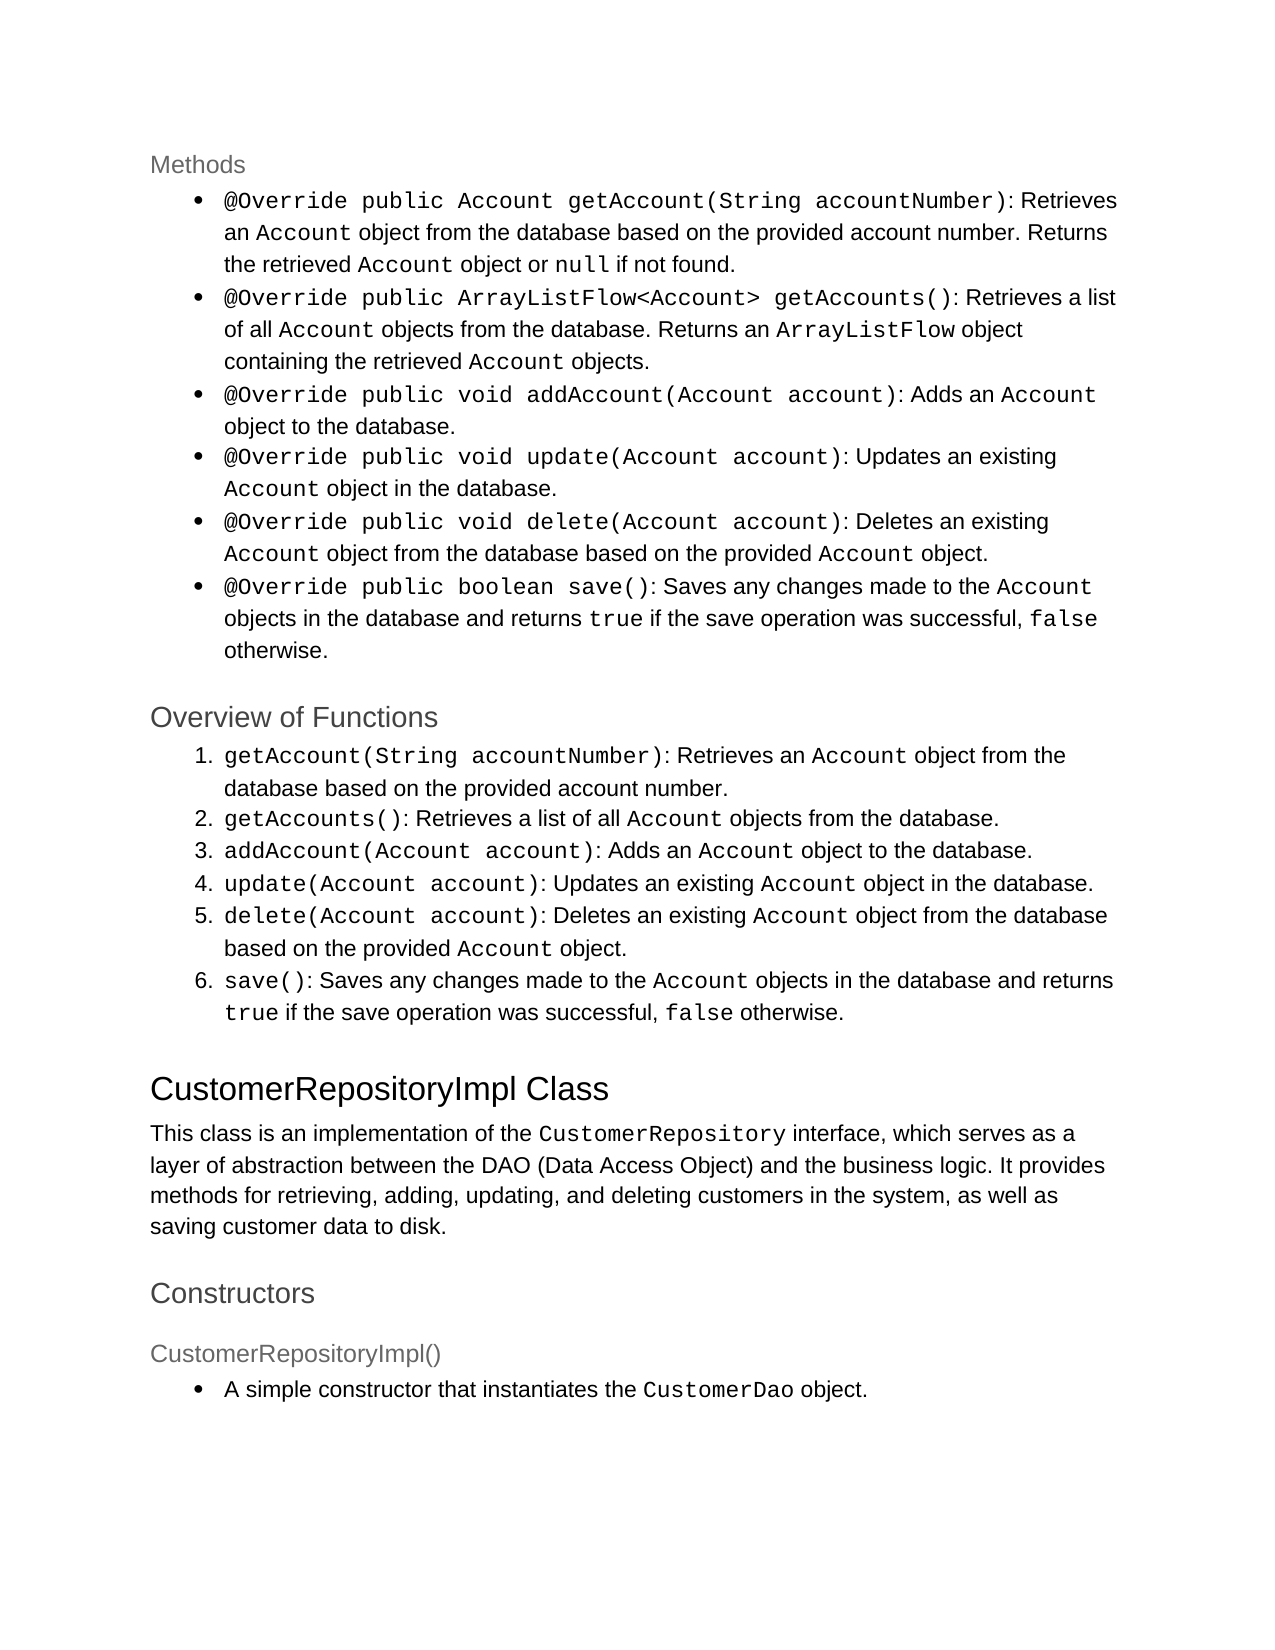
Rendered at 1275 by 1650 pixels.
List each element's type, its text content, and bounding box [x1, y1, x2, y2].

list @Override public boolean save(): Saves any changes made to the Account objects in the database and returns true if the save operation was successful, false otherwise. [194, 573, 1125, 663]
list @Override public void addAccount(Account account): Adds an Account object to the database. [194, 381, 1125, 439]
list update(Account account): Updates an existing Account object in the database. [194, 870, 1125, 898]
list save(): Saves any changes made to the Account objects in the database and returns true if the save operation was successful, false otherwise. [194, 967, 1125, 1027]
list @Override public void update(Account account): Updates an existing Account object in the database. [194, 443, 1125, 504]
subtitle Methods [150, 150, 1125, 179]
list @Override public void delete(Account account): Deletes an existing Account object from the database based on the provided Account object. [194, 508, 1125, 568]
list addAccount(Account account): Adds an Account object to the database. [194, 837, 1125, 866]
list @Override public ArrayListFlow<Account> getAccounts(): Retrieves a list of all Account objects from the database. Returns an ArrayListFlow object containing the retrieved Account objects. [194, 284, 1125, 377]
subtitle Overview of Functions [150, 701, 1125, 734]
list getAccounts(): Retrieves a list of all Account objects from the database. [194, 805, 1125, 833]
text This class is an implementation of the CustomerRepository interface, which serves as a layer of abstraction between the DAO (Data Access Object) and the business logic. It provides methods for retrieving, adding, updating, and deleting customers in the system, as well as saving customer data to disk. [150, 1120, 1125, 1239]
list delete(Account account): Deletes an existing Account object from the database based on the provided Account object. [194, 902, 1125, 963]
list getAccount(String accountNumber): Retrieves an Account object from the database based on the provided account number. [194, 742, 1125, 801]
subtitle CustomerRepositoryImpl() [150, 1339, 1125, 1368]
subtitle CustomerRepositoryImpl Class [150, 1069, 1125, 1108]
subtitle Constructors [150, 1276, 1125, 1310]
list @Override public Account getAccount(String accountNumber): Retrieves an Account object from the database based on the provided account number. Returns the retrieved Account object or null if not found. [194, 187, 1125, 280]
list A simple constructor that instantiates the CustomerDao object. [194, 1376, 1125, 1404]
